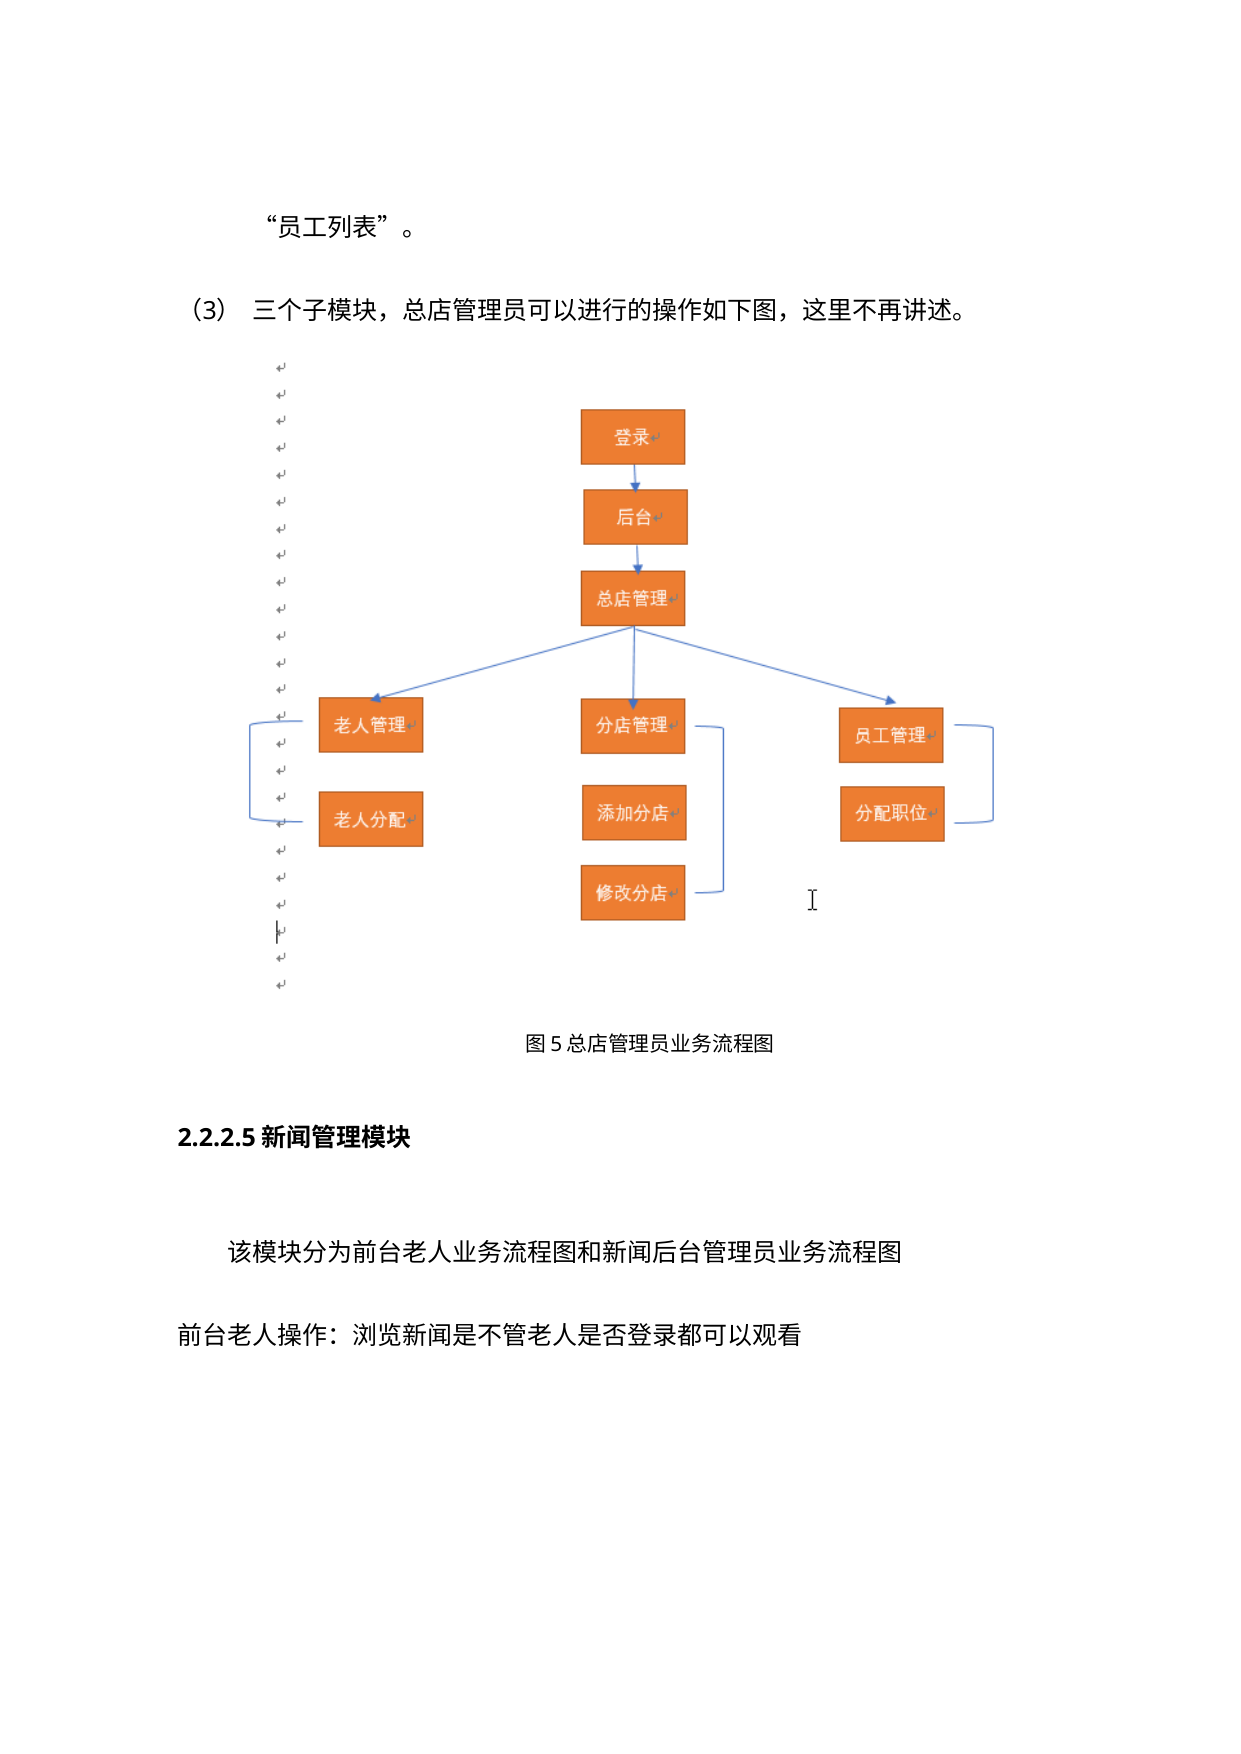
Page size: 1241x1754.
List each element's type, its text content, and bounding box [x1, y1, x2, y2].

text 该模块分为前台老人业务流程图和新闻后台管理员业务流程图 [177, 1218, 1122, 1283]
list 三个子模块，总店管理员可以进行的操作如下图，这里不再讲述。 [177, 276, 1122, 341]
text 图 5总店管理员业务流程图 [177, 1026, 1122, 1059]
subtitle 2.2.2.5新闻管理模块 [177, 1103, 1122, 1168]
text 前台老人操作：浏览新闻是不管老人是否登录都可以观看 [177, 1301, 1122, 1366]
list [177, 193, 1122, 258]
picture [217, 359, 1083, 1002]
